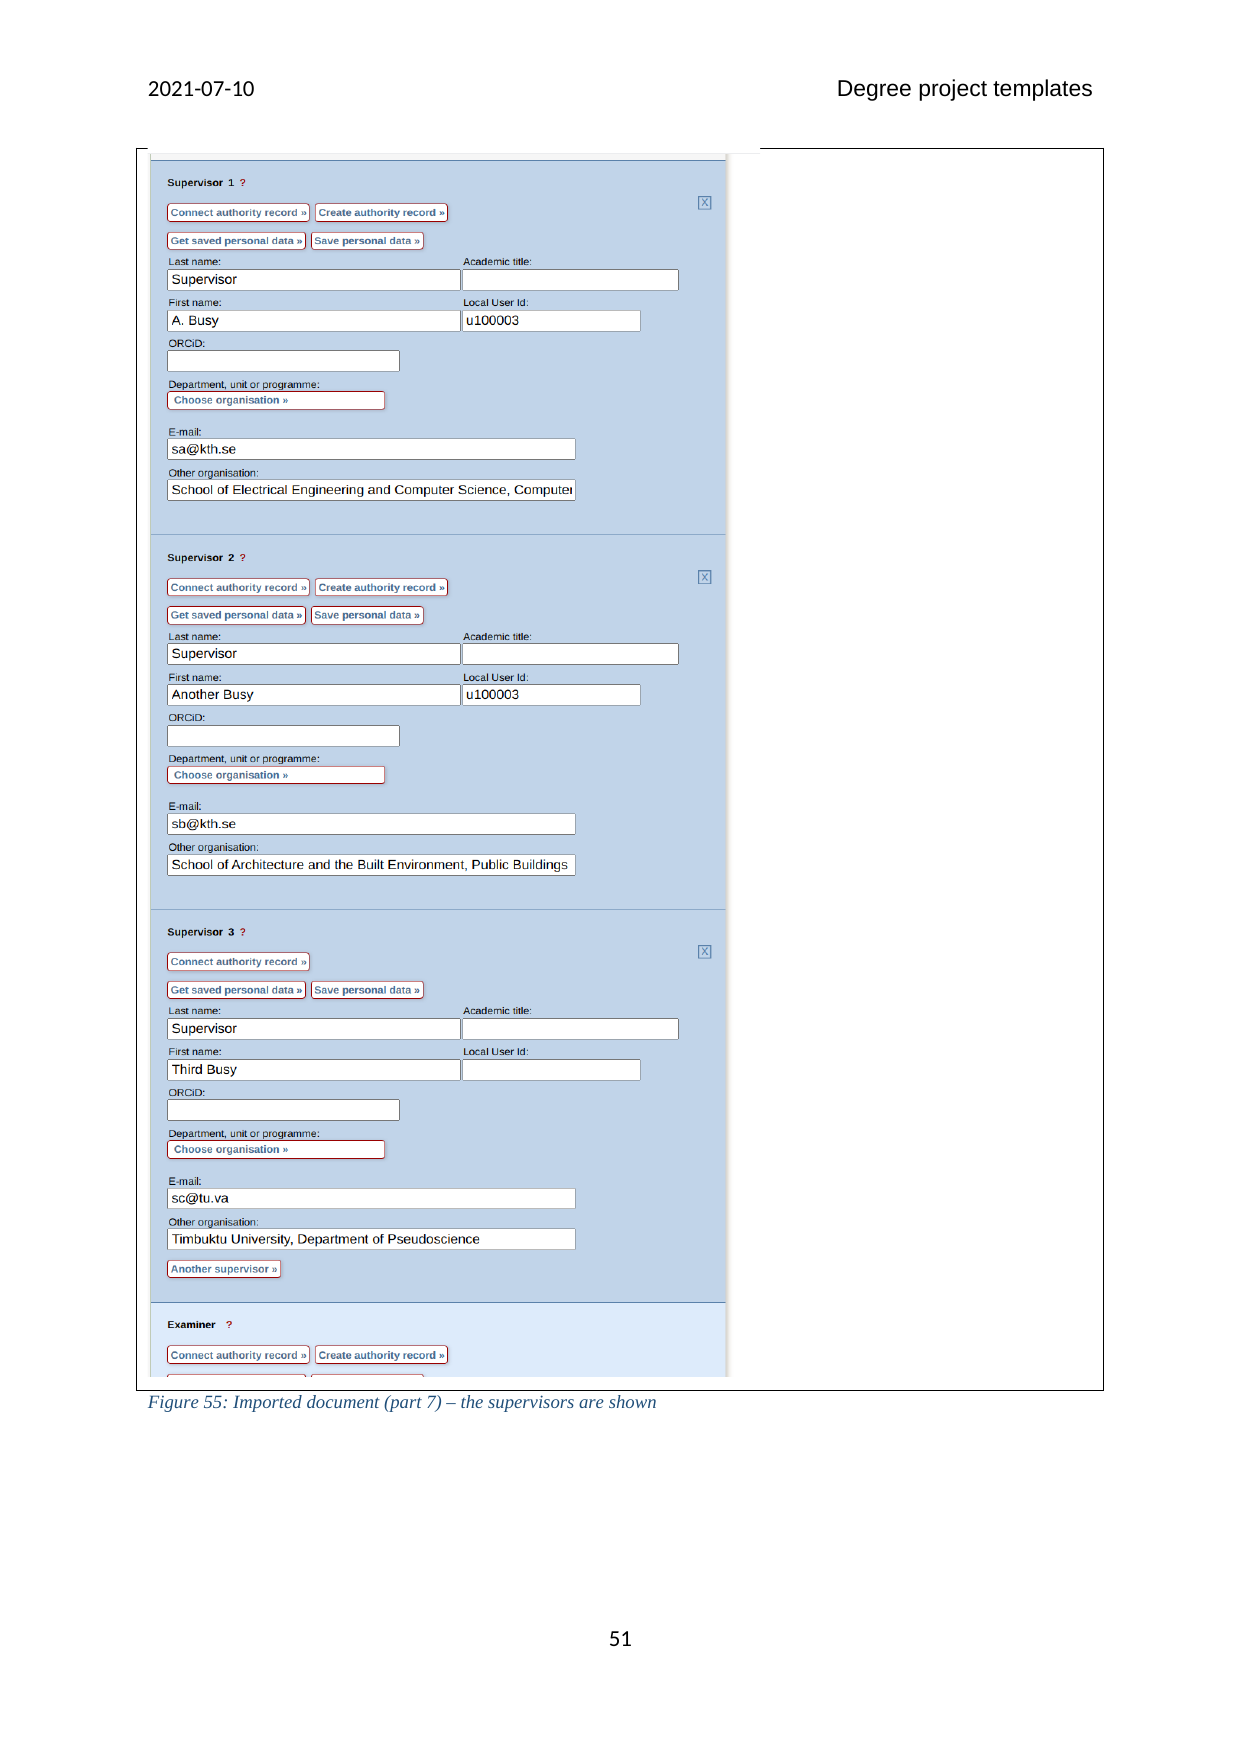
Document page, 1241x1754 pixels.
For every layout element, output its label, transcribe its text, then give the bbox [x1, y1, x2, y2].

picture [147, 148, 760, 1377]
text Figure 55: Imported document (part 7) – the supervisors are shown [148, 1391, 1093, 1412]
table_header [137, 149, 1103, 1389]
